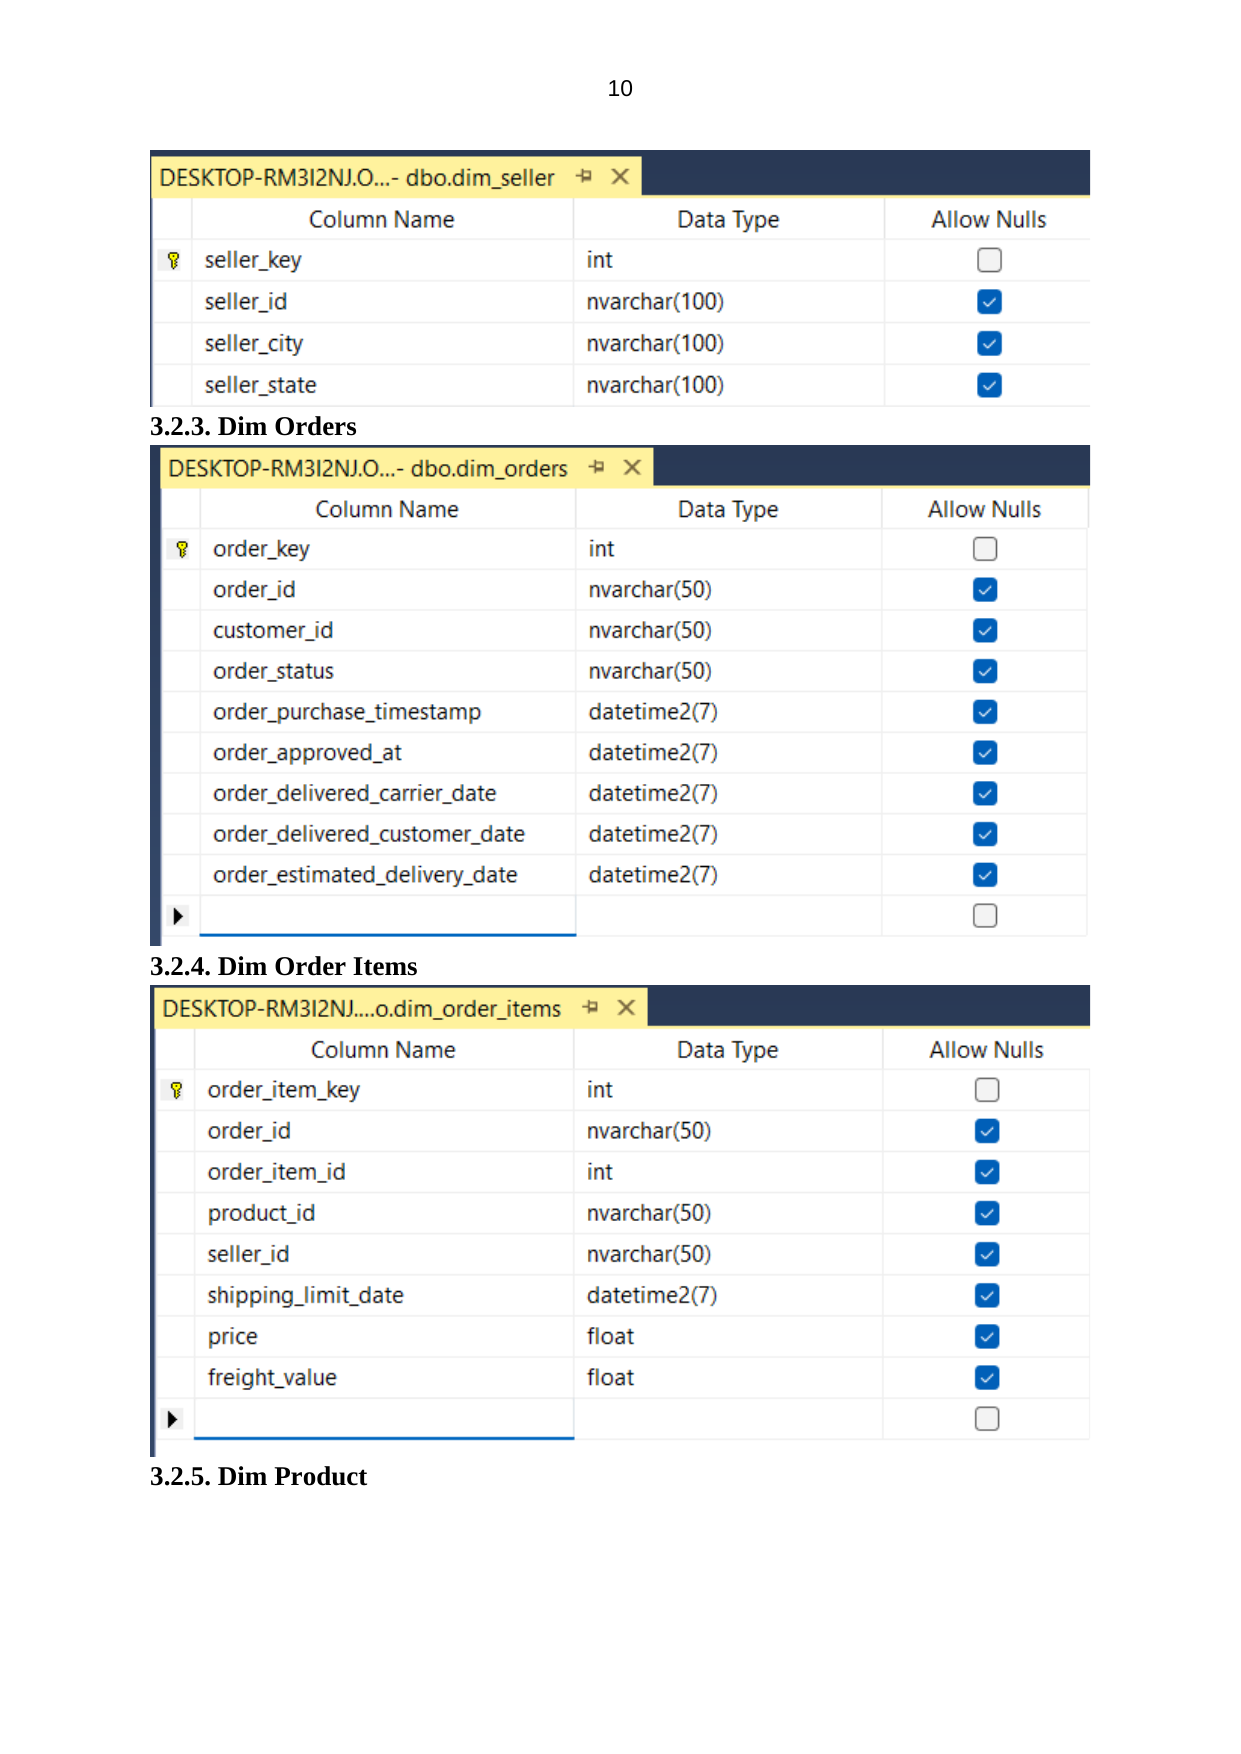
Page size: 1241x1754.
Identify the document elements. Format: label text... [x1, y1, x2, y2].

text 3.2.4. Dim Order Items [150, 950, 1090, 981]
picture [150, 445, 1091, 946]
picture [150, 150, 1091, 407]
text 3.2.5. Dim Product [150, 1460, 1090, 1491]
picture [150, 985, 1091, 1457]
text 3.2.3. Dim Orders [150, 410, 1090, 441]
